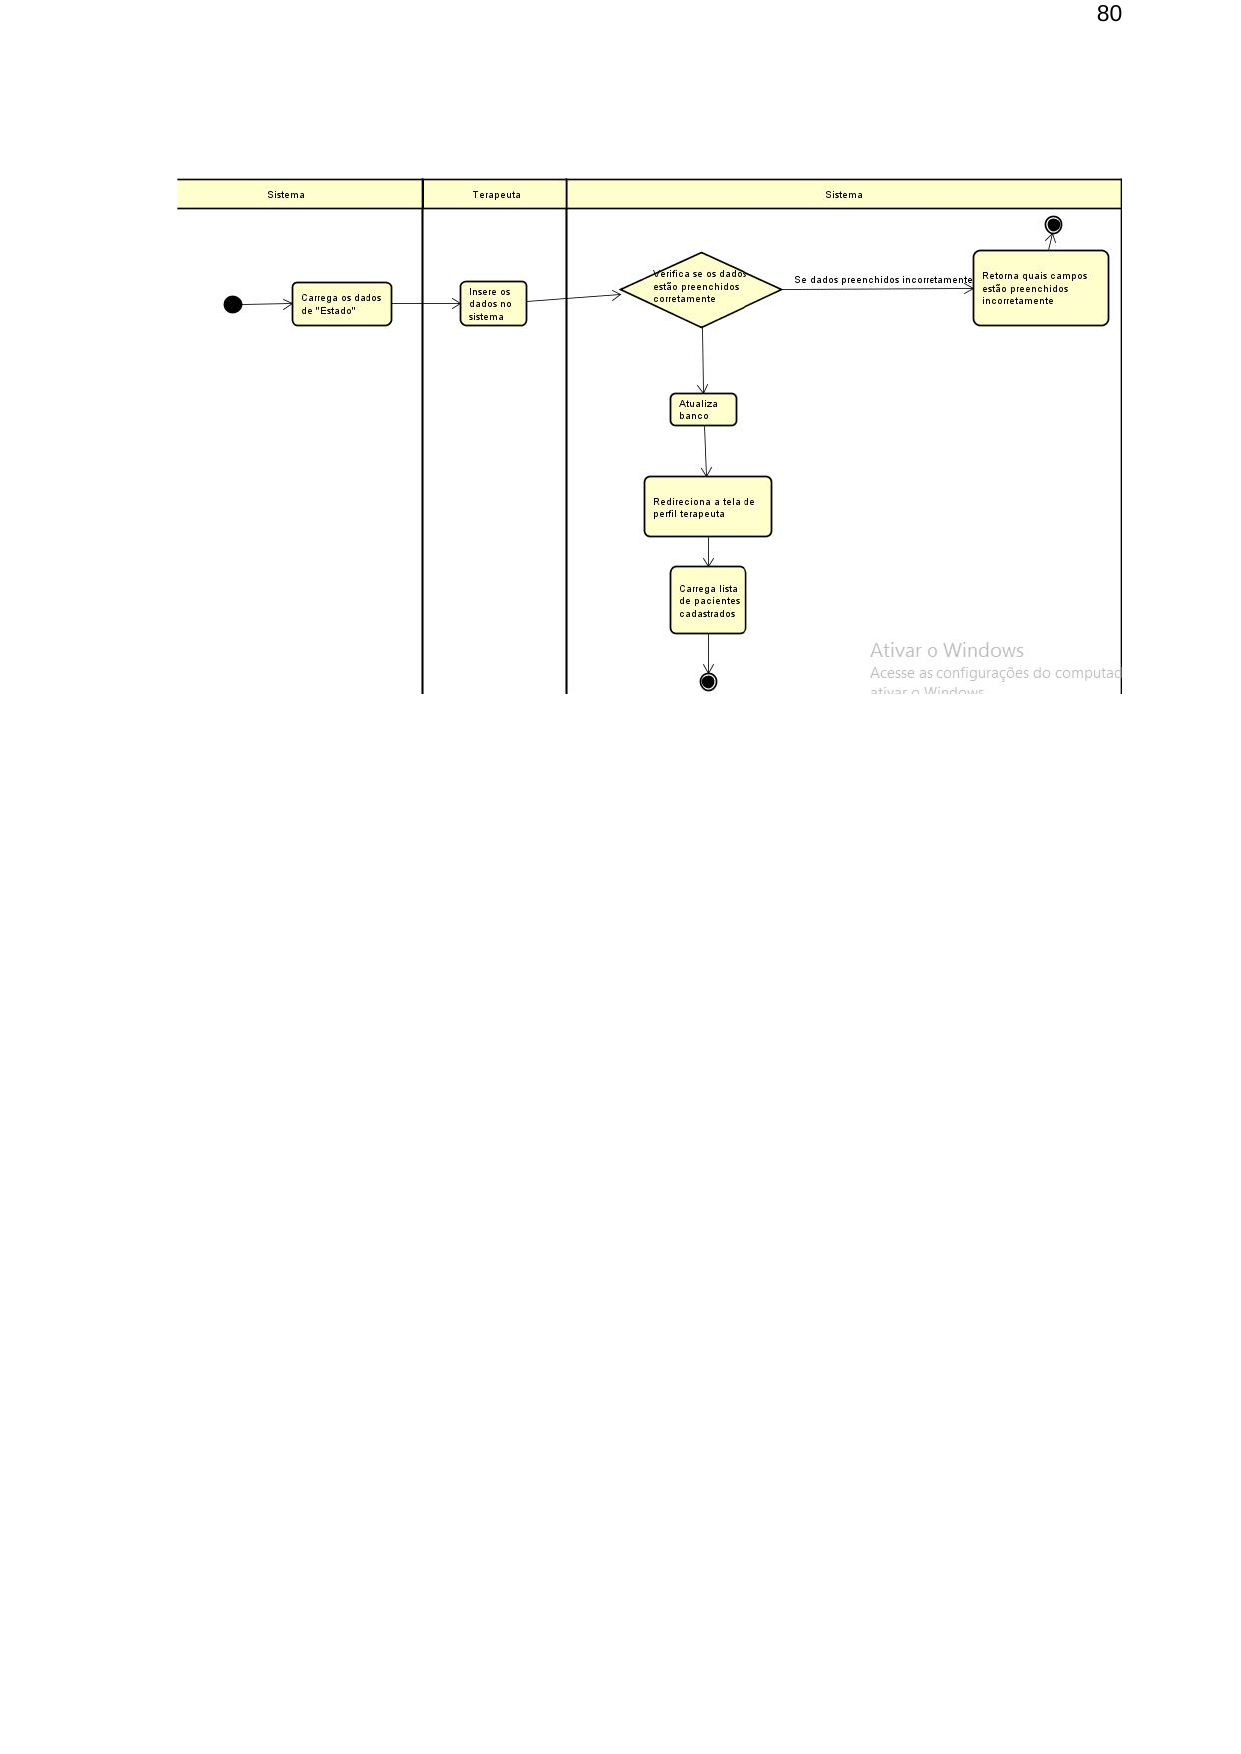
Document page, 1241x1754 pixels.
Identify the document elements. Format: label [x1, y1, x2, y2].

picture [177, 177, 1123, 694]
